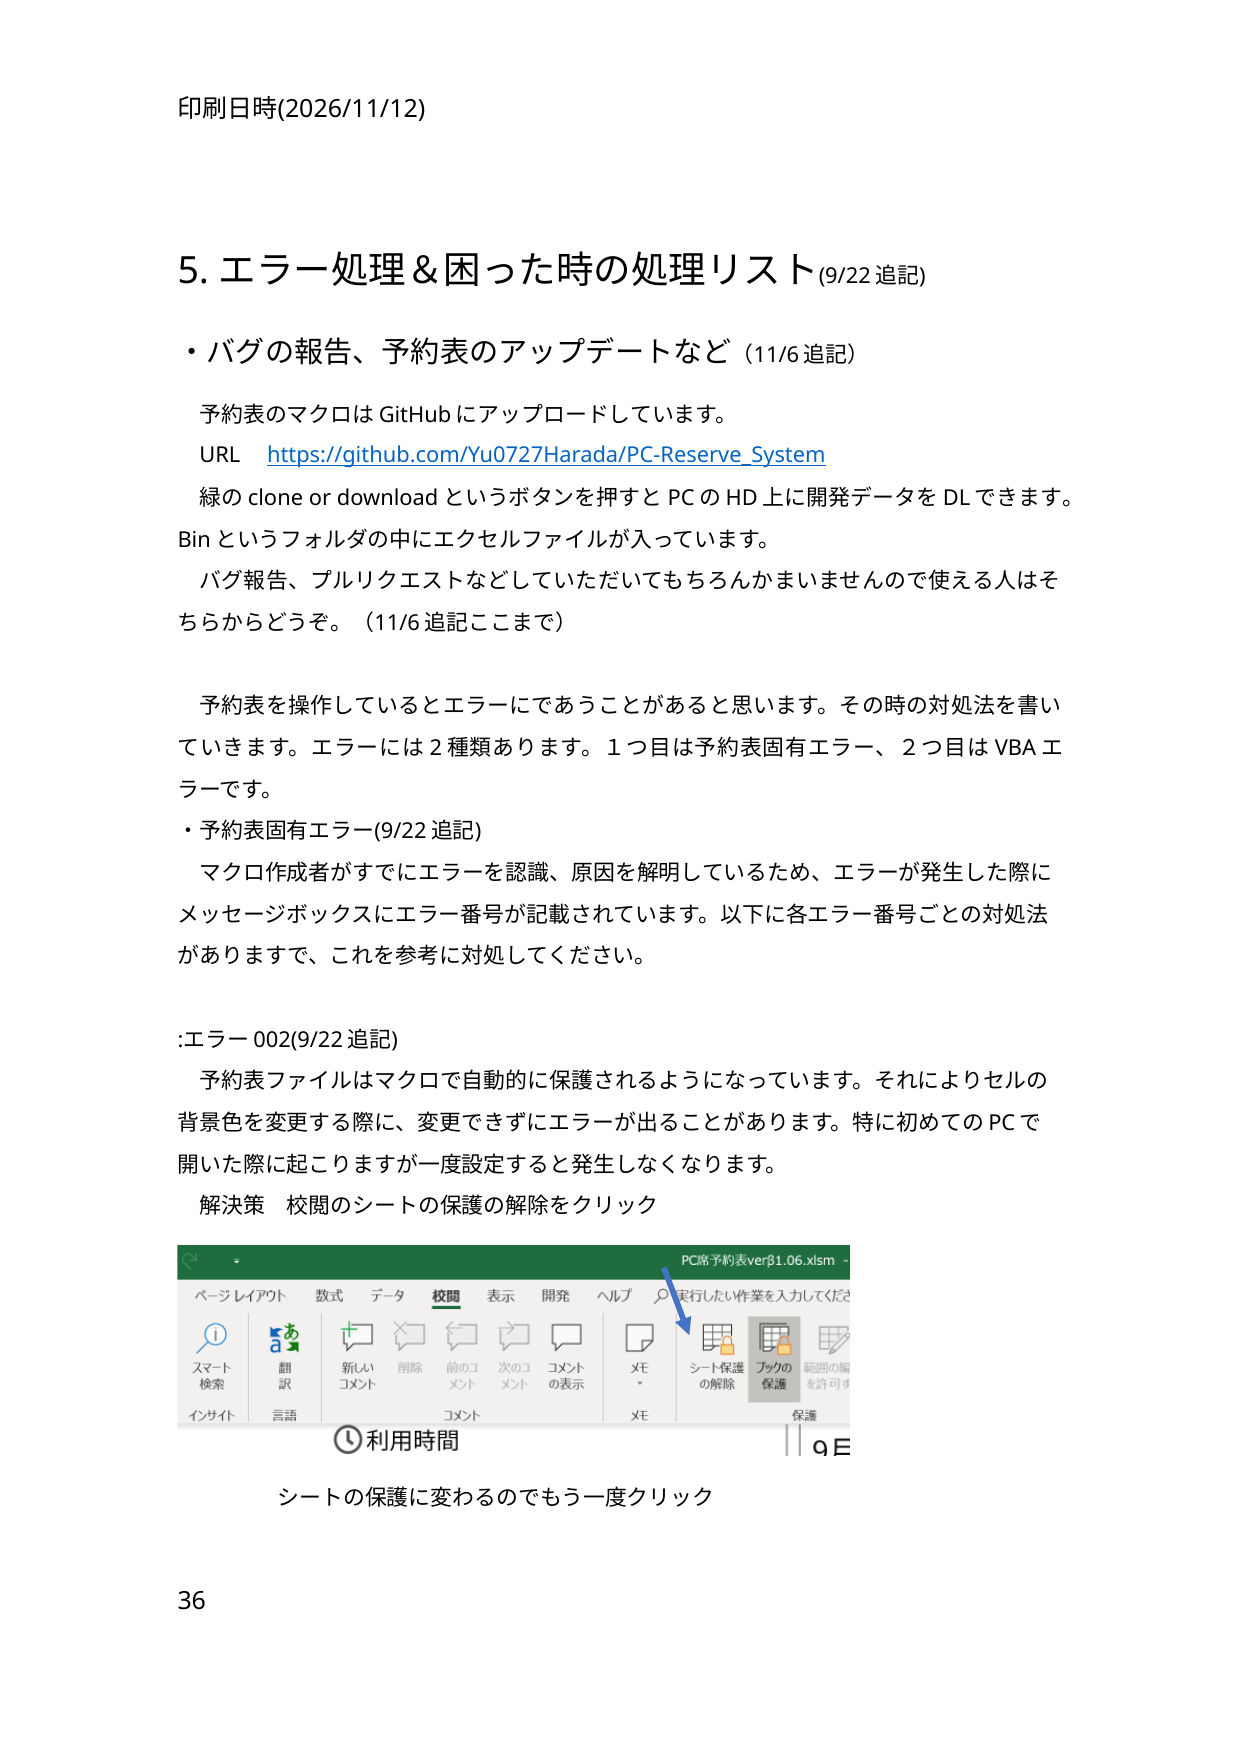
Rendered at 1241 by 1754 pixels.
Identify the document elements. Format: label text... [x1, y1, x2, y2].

text バグ報告、プルリクエストなどしていただいてもちろんかまいませんので使える人はそちらからどうぞ。（11/6追記ここまで） [177, 558, 1063, 642]
text 解決策 校閲のシートの保護の解除をクリック [177, 1183, 1063, 1225]
text 予約表ファイルはマクロで自動的に保護されるようになっています。それによりセルの背景色を変更する際に、変更できずにエラーが出ることがあります。特に初めてのPCで開いた際に起こりますが一度設定すると発生しなくなります。 [177, 1058, 1063, 1183]
text 5. エラー処理＆困った時の処理リスト(9/22追記) [177, 225, 1063, 308]
text :エラー002(9/22追記) [177, 1017, 1063, 1058]
text シートの保護に変わるのでもう一度クリック [177, 1475, 1063, 1517]
text マクロ作成者がすでにエラーを認識、原因を解明しているため、エラーが発生した際にメッセージボックスにエラー番号が記載されています。以下に各エラー番号ごとの対処法がありますで、これを参考に対処してください。 [177, 850, 1063, 975]
text ・予約表固有エラー(9/22追記) [177, 808, 1063, 850]
text 予約表を操作しているとエラーにであうことがあると思います。その時の対処法を書いていきます。エラーには2種類あります。１つ目は予約表固有エラー、２つ目はVBAエラーです。 [177, 683, 1063, 808]
text URL https://github.com/Yu0727Harada/PC-Reserve_System [177, 433, 1063, 475]
text 予約表のマクロはGitHubにアップロードしています。 [177, 392, 1063, 433]
text ・バグの報告、予約表のアップデートなど（11/6追記） [177, 308, 1063, 392]
picture [177, 1245, 850, 1456]
text 緑のclone or downloadというボタンを押すとPCのHD上に開発データをDLできます。Binというフォルダの中にエクセルファイルが入っています。 [177, 475, 1063, 558]
